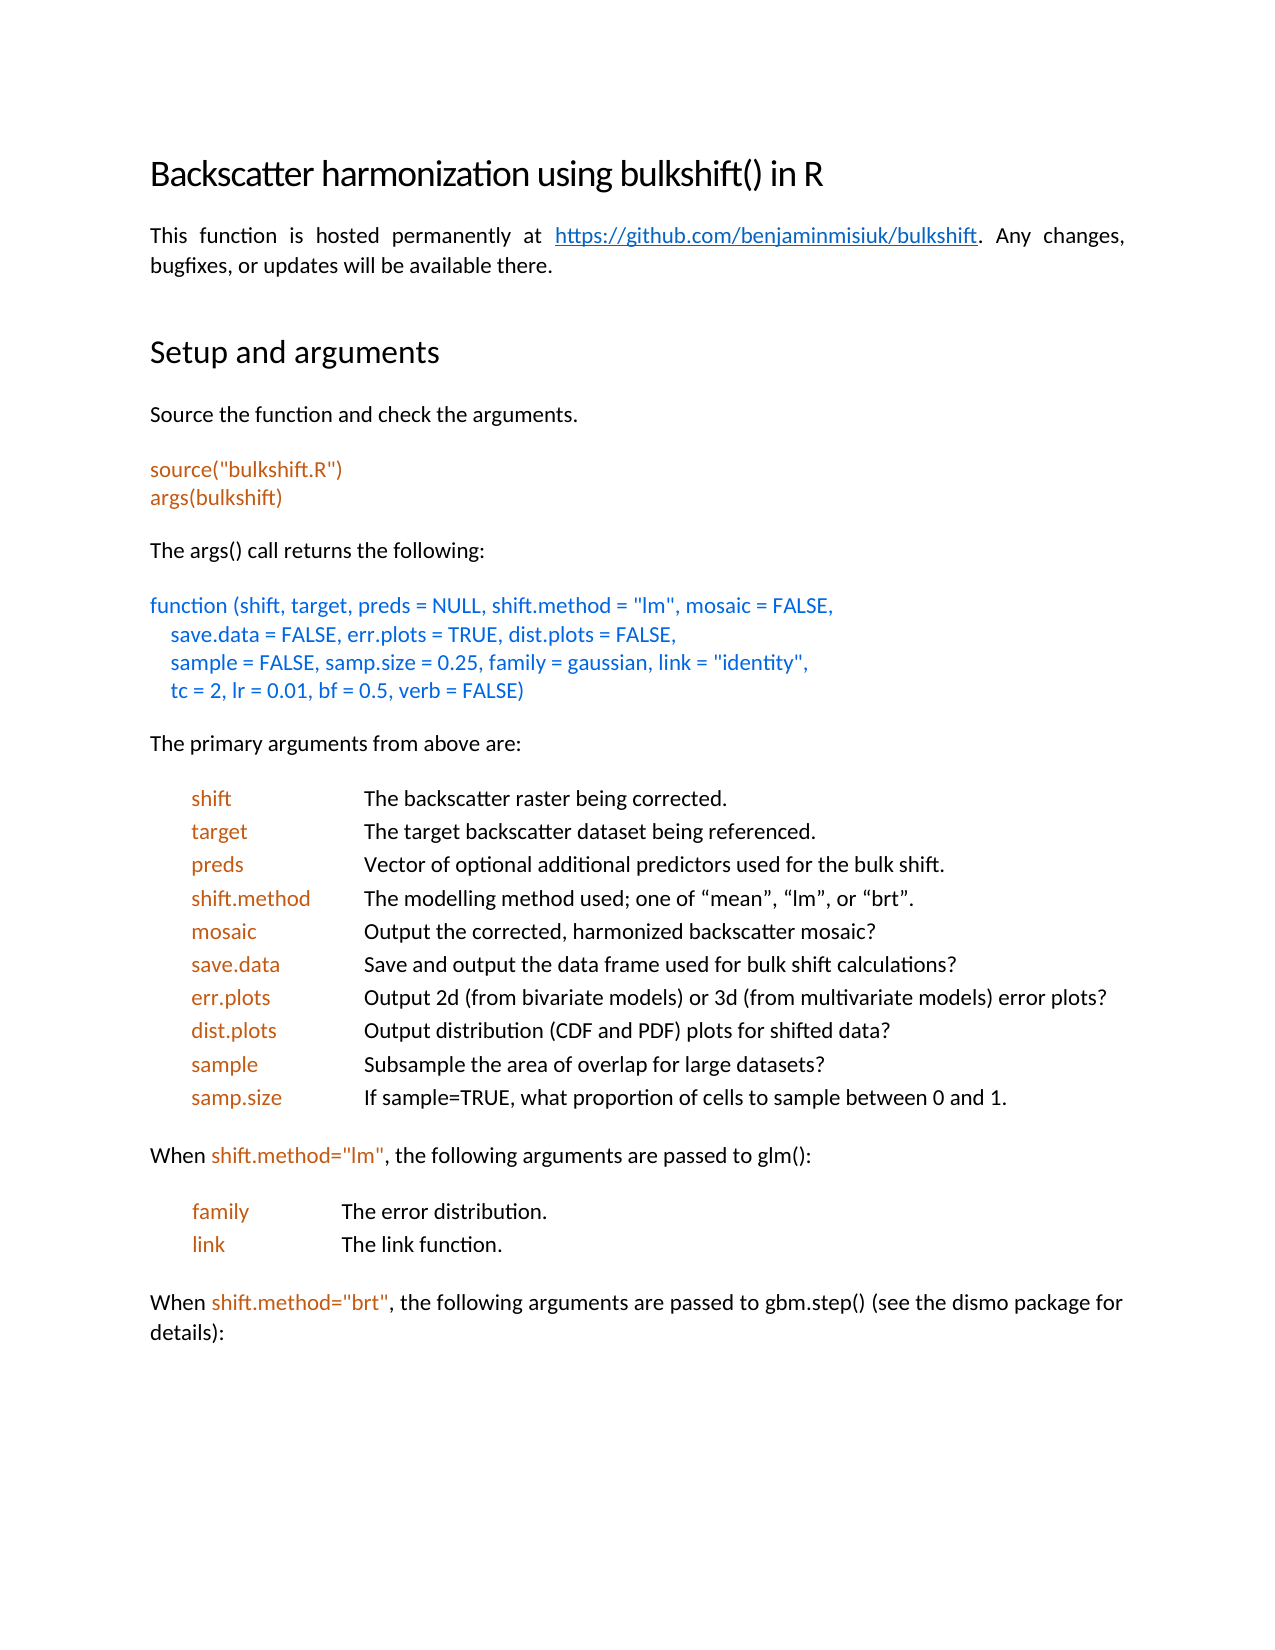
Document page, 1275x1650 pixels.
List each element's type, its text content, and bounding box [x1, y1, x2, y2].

table_cell Subsample the area of overlap for large datasets? [323, 1050, 1125, 1083]
subtitle Setup and arguments [150, 331, 1125, 372]
table_cell save.data [150, 950, 323, 983]
table_cell sample [150, 1050, 323, 1083]
text When shift.method="brt", the following arguments are passed to gbm.step() (see the dismo package for details): [150, 1288, 1125, 1347]
text source("bulkshift.R") [150, 455, 1125, 483]
text The primary arguments from above are: [150, 729, 1125, 757]
text This function is hosted permanently at https://github.com/benjaminmisiuk/bulkshift. Any changes, bugfixes, or updates will be available there. [150, 221, 1125, 279]
table_header The error distribution. [300, 1197, 1124, 1230]
table_cell Output distribution (CDF and PDF) plots for shifted data? [323, 1017, 1125, 1050]
table_cell Output the corrected, harmonized backscatter mosaic? [323, 917, 1125, 950]
table_header The backscatter raster being corrected. [323, 784, 1125, 817]
text The args() call returns the following: [150, 536, 1125, 564]
table_cell Vector of optional additional predictors used for the bulk shift. [323, 850, 1125, 884]
text When shift.method="lm", the following arguments are passed to glm(): [150, 1142, 1125, 1170]
text function (shift, target, preds = NULL, shift.method = "lm", mosaic = FALSE, [150, 592, 1125, 620]
text tc = 2, lr = 0.01, bf = 0.5, verb = FALSE) [150, 676, 1125, 704]
text args(bulkshift) [150, 483, 1125, 511]
table_cell The modelling method used; one of “mean”, “lm”, or “brt”. [323, 884, 1125, 917]
table_cell samp.size [150, 1083, 323, 1117]
title Backscatter harmonization using bulkshift() in R [150, 150, 1125, 196]
table_cell Save and output the data frame used for bulk shift calculations? [323, 950, 1125, 983]
table_cell dist.plots [150, 1017, 323, 1050]
text sample = FALSE, samp.size = 0.25, family = gaussian, link = "identity", [150, 648, 1125, 676]
table_header family [150, 1197, 299, 1230]
table_cell mosaic [150, 917, 323, 950]
table_cell target [150, 817, 323, 850]
text Source the function and check the arguments. [150, 400, 1125, 428]
table_cell preds [150, 850, 323, 884]
text save.data = FALSE, err.plots = TRUE, dist.plots = FALSE, [150, 620, 1125, 648]
table_cell err.plots [150, 983, 323, 1017]
table_cell Output 2d (from bivariate models) or 3d (from multivariate models) error plots? [323, 983, 1125, 1017]
table_cell The link function. [300, 1230, 1124, 1263]
table_cell The target backscatter dataset being referenced. [323, 817, 1125, 850]
table_header shift [150, 784, 323, 817]
table_cell shift.method [150, 884, 323, 917]
table_cell link [150, 1230, 299, 1263]
table_cell If sample=TRUE, what proportion of cells to sample between 0 and 1. [323, 1083, 1125, 1117]
